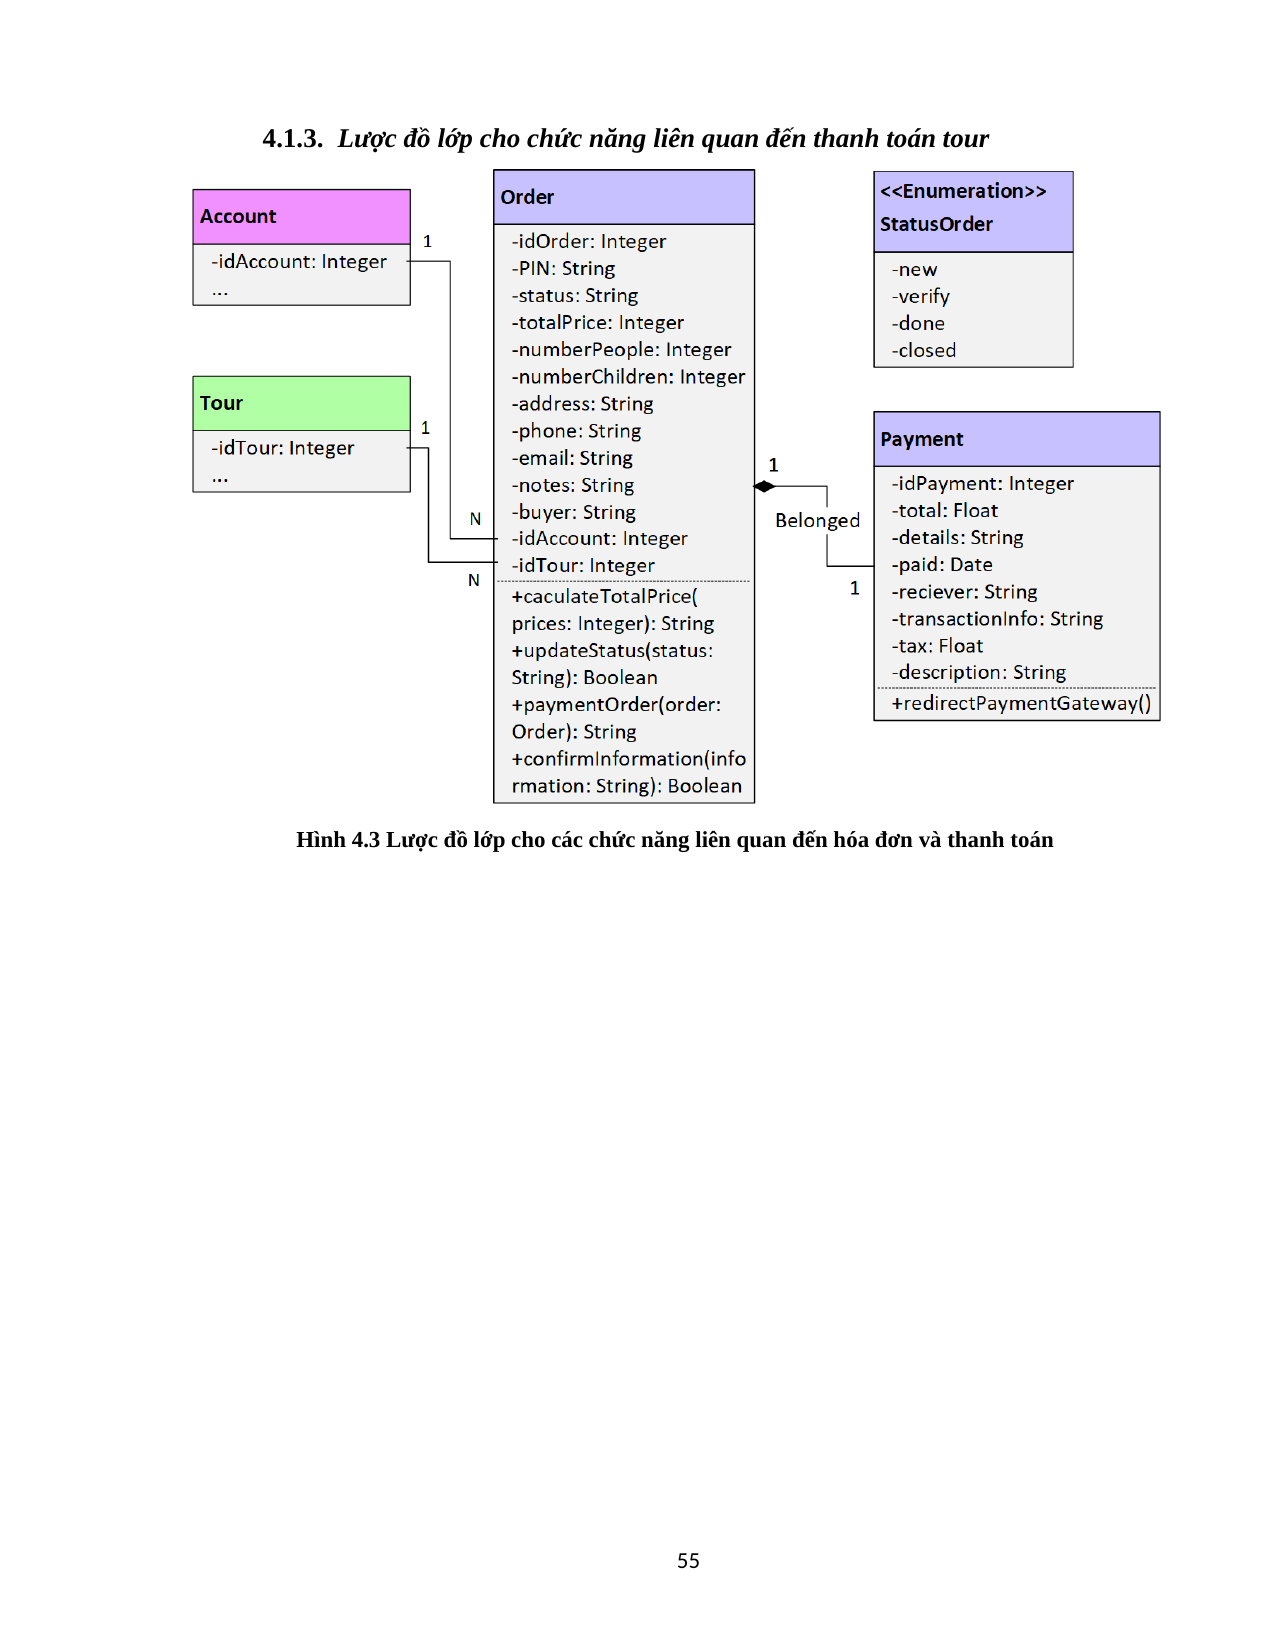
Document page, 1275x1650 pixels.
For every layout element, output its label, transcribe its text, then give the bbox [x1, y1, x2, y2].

list Lược đồ lớp cho chức năng liên quan đến thanh toán tour [262, 122, 1162, 153]
picture [187, 168, 1163, 810]
subtitle Hình 4.3 Lược đồ lớp cho các chức năng liên quan đến hóa đơn và thanh toán [187, 826, 1162, 853]
